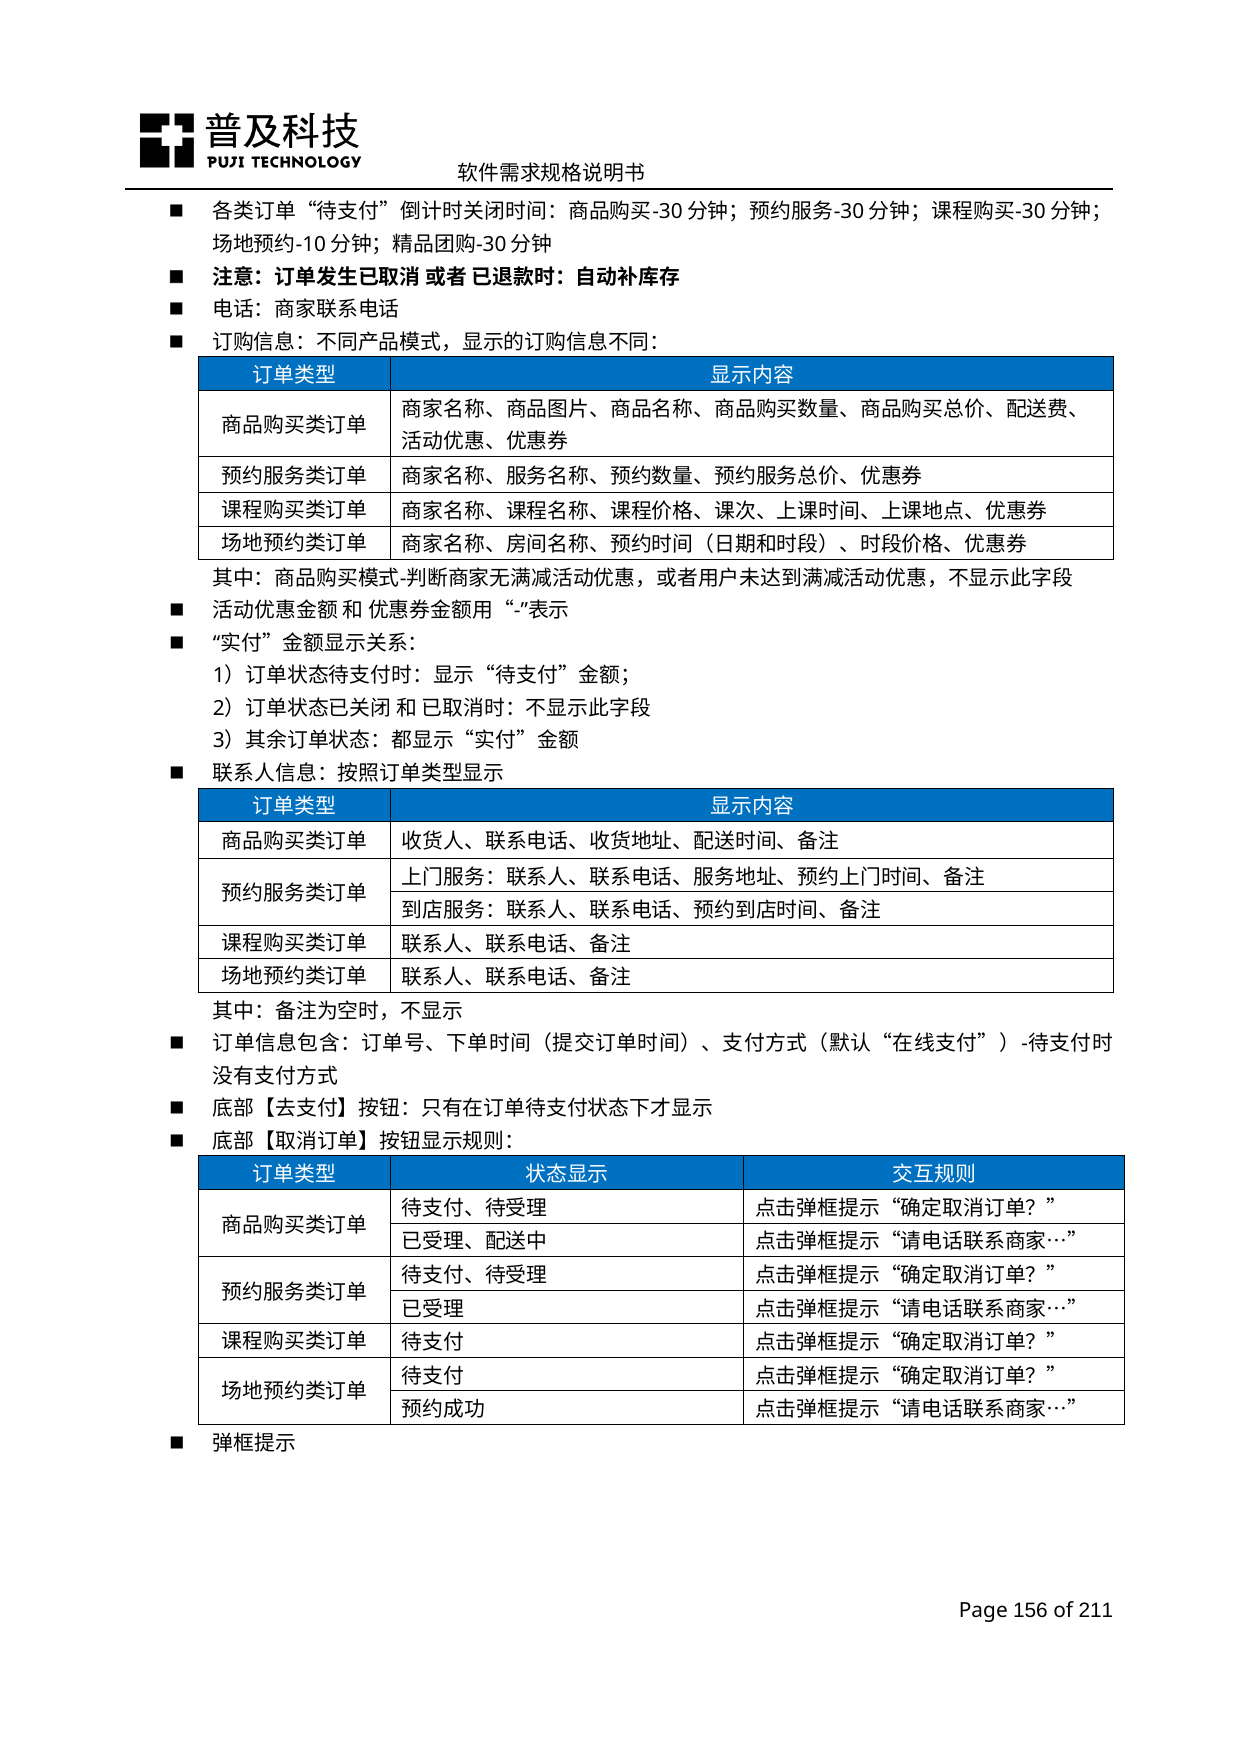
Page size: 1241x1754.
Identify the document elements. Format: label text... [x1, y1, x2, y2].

list 活动优惠金额 和 优惠券金额用“-”表示 [169, 593, 1113, 625]
list 弹框提示 [169, 1425, 1113, 1457]
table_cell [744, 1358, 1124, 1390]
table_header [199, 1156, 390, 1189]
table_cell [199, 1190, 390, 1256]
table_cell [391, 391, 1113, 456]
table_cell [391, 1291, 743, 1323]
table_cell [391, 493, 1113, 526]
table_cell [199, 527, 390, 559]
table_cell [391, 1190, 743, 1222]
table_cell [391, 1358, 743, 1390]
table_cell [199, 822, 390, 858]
list 其中：商品购买模式-判断商家无满减活动优惠，或者用户未达到满减活动优惠，不显示此字段 [212, 560, 1113, 593]
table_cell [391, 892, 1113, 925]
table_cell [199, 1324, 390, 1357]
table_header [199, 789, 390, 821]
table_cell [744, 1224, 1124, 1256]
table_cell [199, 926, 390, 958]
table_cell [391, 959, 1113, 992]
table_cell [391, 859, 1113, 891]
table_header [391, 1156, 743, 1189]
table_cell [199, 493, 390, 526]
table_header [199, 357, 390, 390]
list 各类订单“待支付”倒计时关闭时间：商品购买-30分钟；预约服务-30分钟；课程购买-30分钟；场地预约-10分钟；精品团购-30分钟 [168, 194, 1113, 259]
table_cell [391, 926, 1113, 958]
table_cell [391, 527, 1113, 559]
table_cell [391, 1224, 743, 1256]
list 联系人信息：按照订单类型显示 [169, 755, 1113, 788]
list “实付”金额显示关系： [169, 625, 1113, 658]
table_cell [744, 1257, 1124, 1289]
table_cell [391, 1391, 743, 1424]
list 1）订单状态待支付时：显示“待支付”金额； [213, 658, 1113, 690]
list 底部【取消订单】按钮显示规则： [169, 1123, 1113, 1155]
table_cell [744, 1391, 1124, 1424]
picture [124, 103, 365, 180]
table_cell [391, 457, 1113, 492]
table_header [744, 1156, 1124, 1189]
list 订单信息包含：订单号、下单时间（提交订单时间）、支付方式（默认“在线支付”）-待支付时没有支付方式 [169, 1025, 1113, 1090]
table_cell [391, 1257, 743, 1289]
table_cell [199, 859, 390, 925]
list 注意：订单发生已取消 或者 已退款时：自动补库存 [168, 259, 1113, 291]
list 3）其余订单状态：都显示“实付”金额 [213, 723, 1113, 755]
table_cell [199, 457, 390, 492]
list 订购信息：不同产品模式，显示的订购信息不同： [168, 324, 1113, 356]
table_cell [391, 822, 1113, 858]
list 电话：商家联系电话 [168, 291, 1113, 324]
list 2）订单状态已关闭 和 已取消时：不显示此字段 [213, 690, 1113, 723]
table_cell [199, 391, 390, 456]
list 底部【去支付】按钮：只有在订单待支付状态下才显示 [169, 1090, 1113, 1123]
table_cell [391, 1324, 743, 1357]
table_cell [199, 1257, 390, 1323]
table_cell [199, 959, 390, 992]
list 其中：备注为空时，不显示 [213, 993, 1113, 1025]
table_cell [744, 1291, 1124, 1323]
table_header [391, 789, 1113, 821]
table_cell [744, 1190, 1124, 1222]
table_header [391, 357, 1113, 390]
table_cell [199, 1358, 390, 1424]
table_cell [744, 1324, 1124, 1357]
